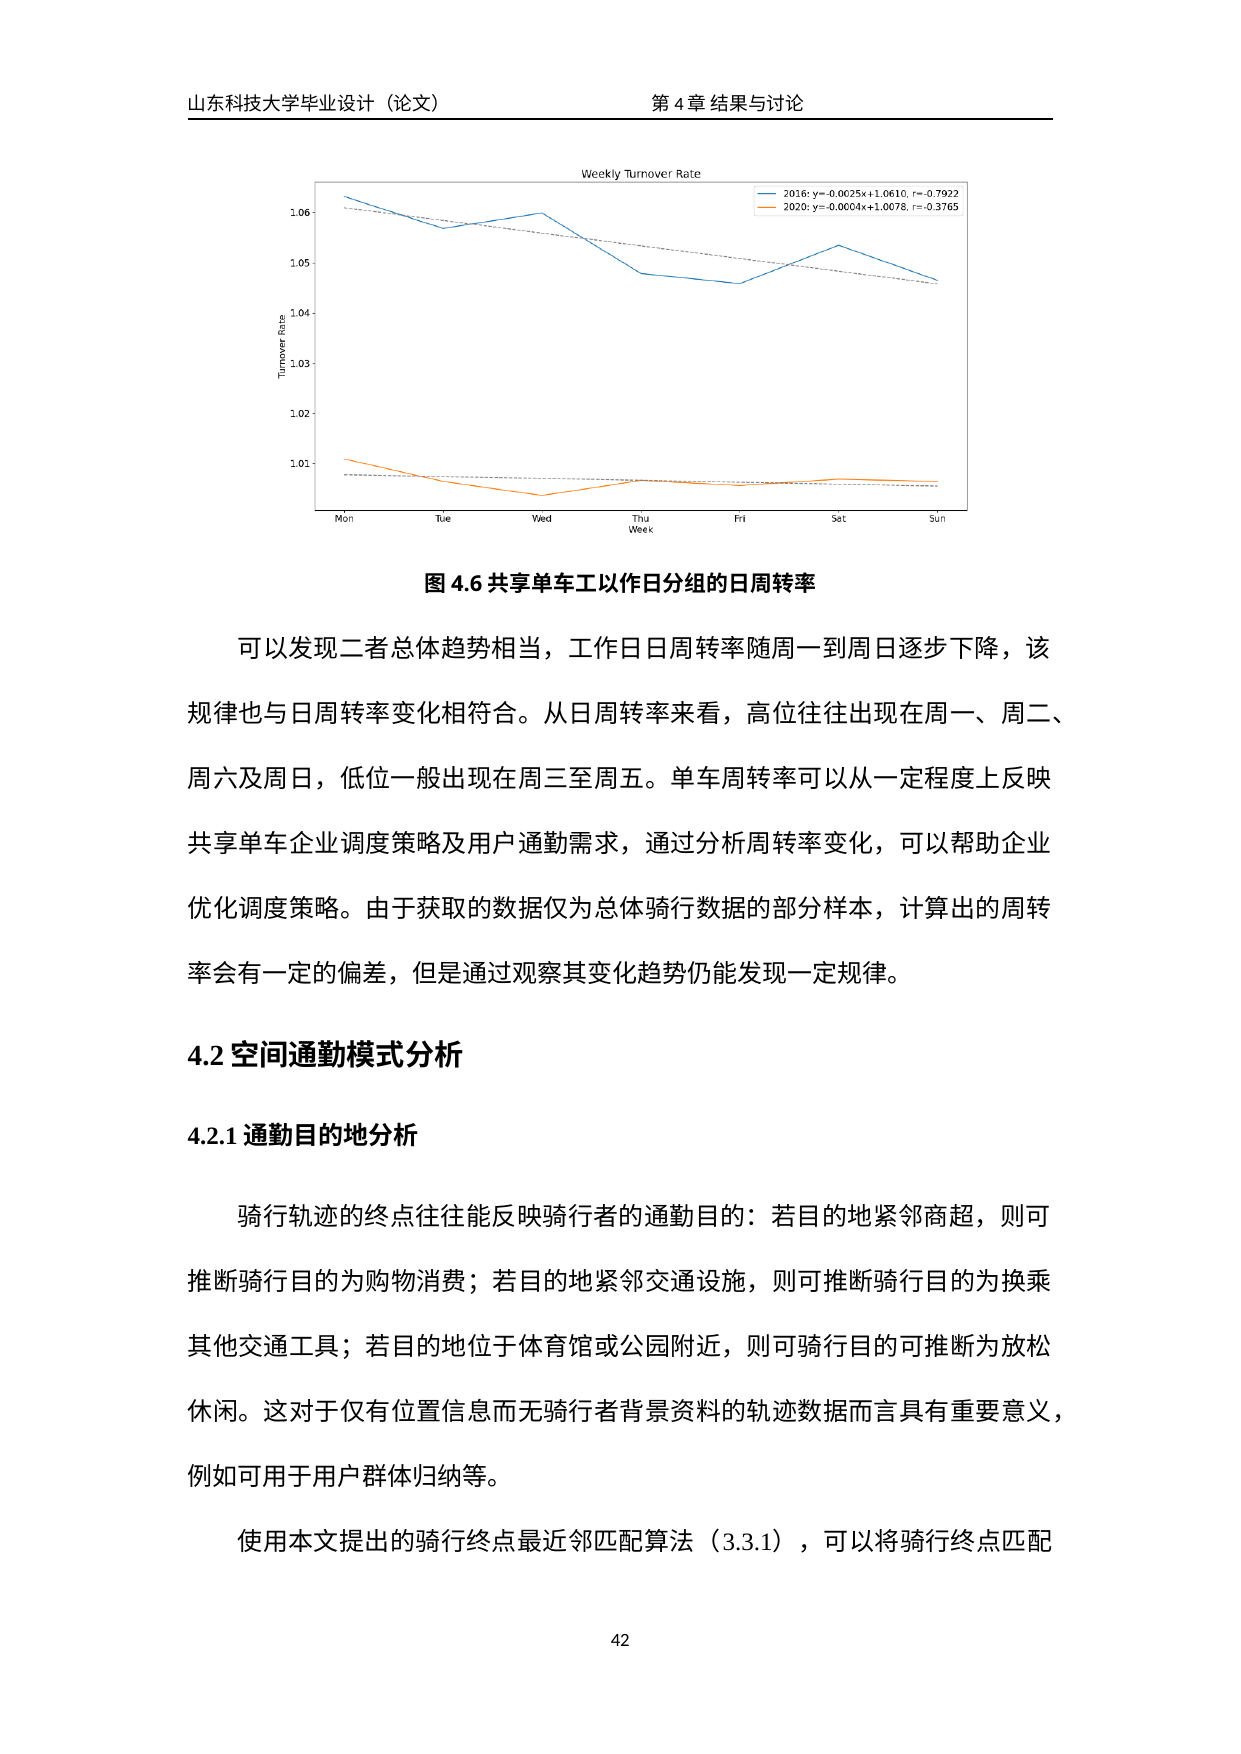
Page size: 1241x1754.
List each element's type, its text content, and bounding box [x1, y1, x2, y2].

text 图4.6 共享单车工以作日分组的日周转率 [187, 565, 1053, 598]
text 可以发现二者总体趋势相当，工作日日周转率随周一到周日逐步下降，该规律也与日周转率变化相符合。从日周转率来看，高位往往出现在周一、周二、周六及周日，低位一般出现在周三至周五。单车周转率可以从一定程度上反映共享单车企业调度策略及用户通勤需求，通过分析周转率变化，可以帮助企业优化调度策略。由于获取的数据仅为总体骑行数据的部分样本，计算出的周转率会有一定的偏差，但是通过观察其变化趋势仍能发现一定规律。 [187, 614, 1053, 1004]
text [187, 1507, 1053, 1572]
text 骑行轨迹的终点往往能反映骑行者的通勤目的：若目的地紧邻商超，则可推断骑行目的为购物消费；若目的地紧邻交通设施，则可推断骑行目的为换乘其他交通工具；若目的地位于体育馆或公园附近，则可骑行目的可推断为放松休闲。这对于仅有位置信息而无骑行者背景资料的轨迹数据而言具有重要意义，例如可用于用户群体归纳等。 [187, 1182, 1053, 1507]
list 4.2空间通勤模式分析 [187, 1020, 1053, 1085]
picture [268, 162, 973, 540]
text 4.2.1 通勤目的地分析 [187, 1101, 1053, 1166]
